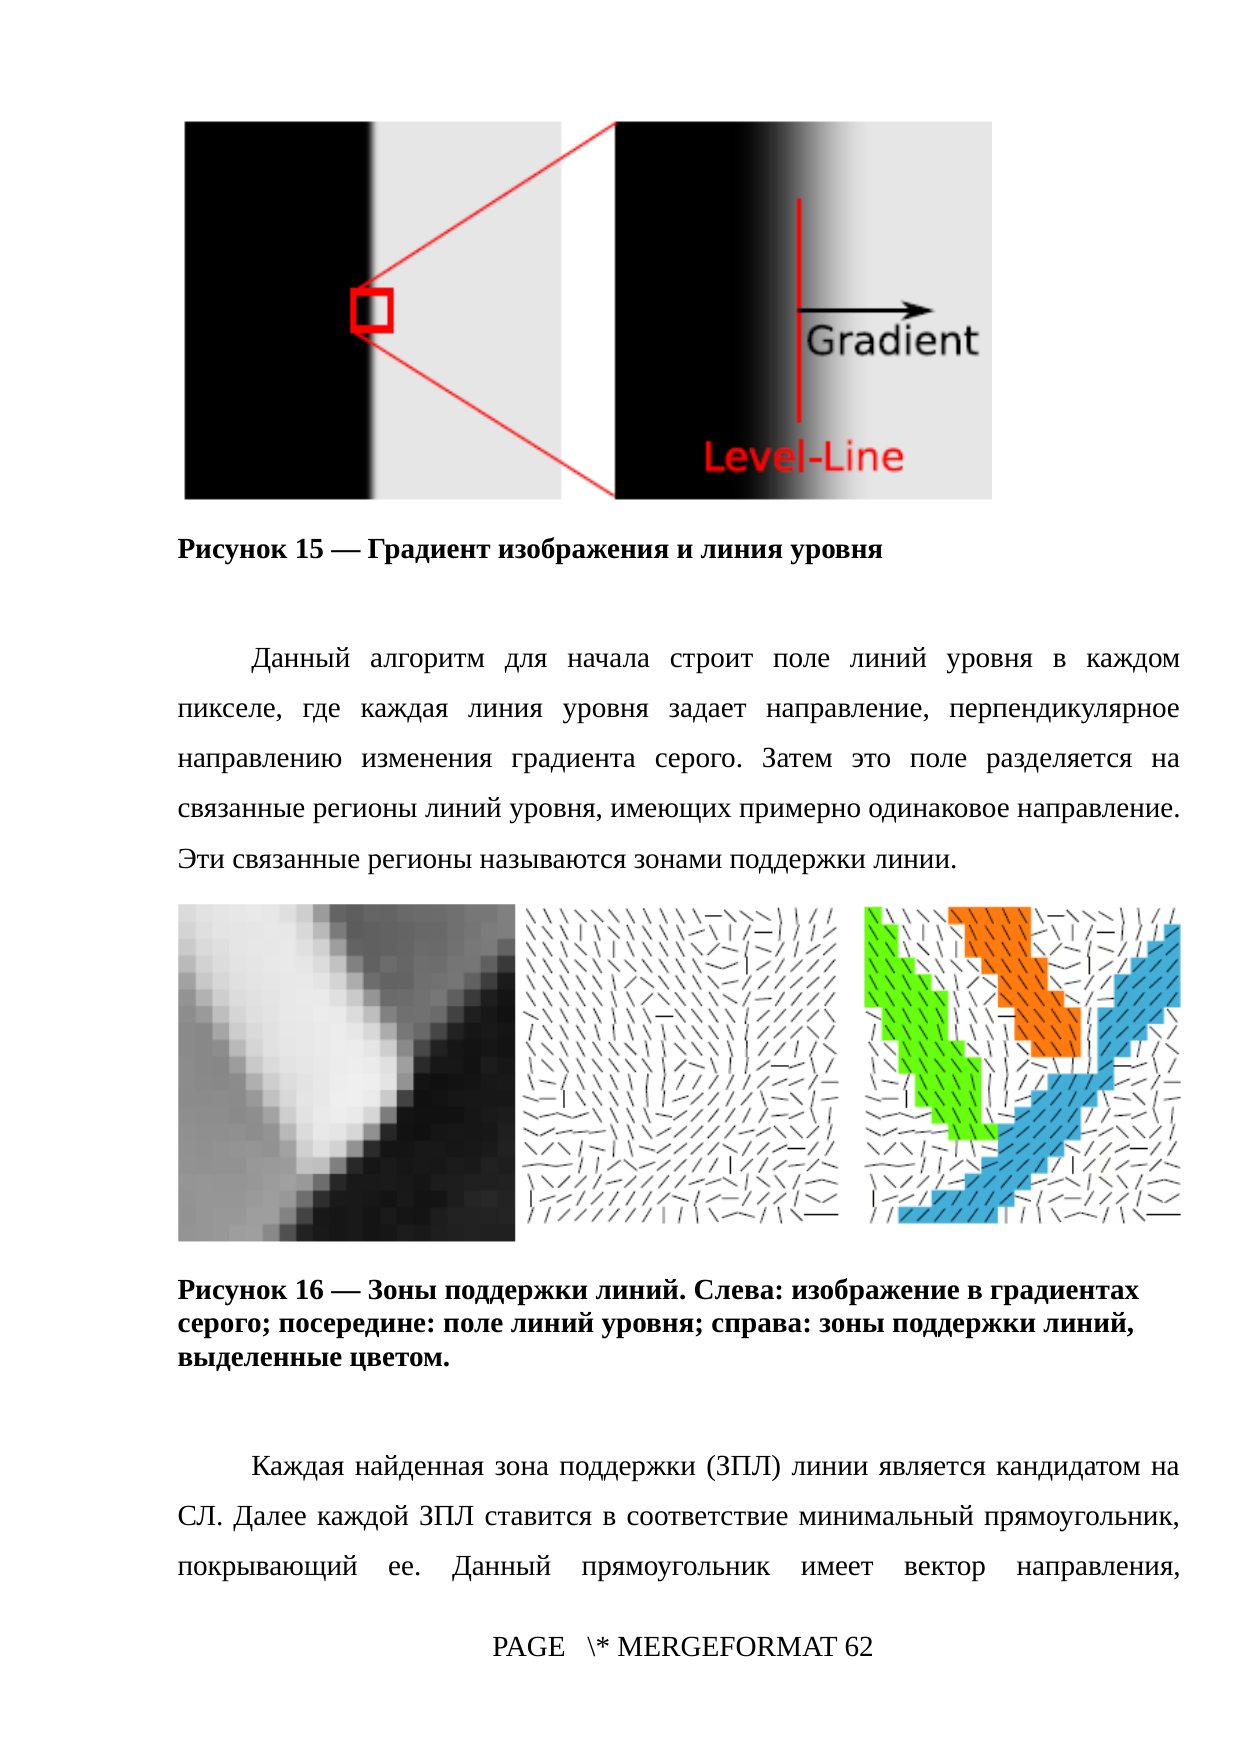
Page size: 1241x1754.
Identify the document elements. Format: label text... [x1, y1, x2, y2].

text Данный алгоритм для начала строит поле линий уровня в каждом пикселе, где каждая линия уровня задает направление, перпендикулярное направлению изменения градиента серого. Затем это поле разделяется на связанные регионы линий уровня, имеющих примерно одинаковое направление. Эти связанные регионы называются зонами поддержки линии. [177, 640, 1181, 874]
picture [177, 118, 992, 502]
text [177, 1448, 1181, 1582]
picture [177, 903, 1181, 1243]
